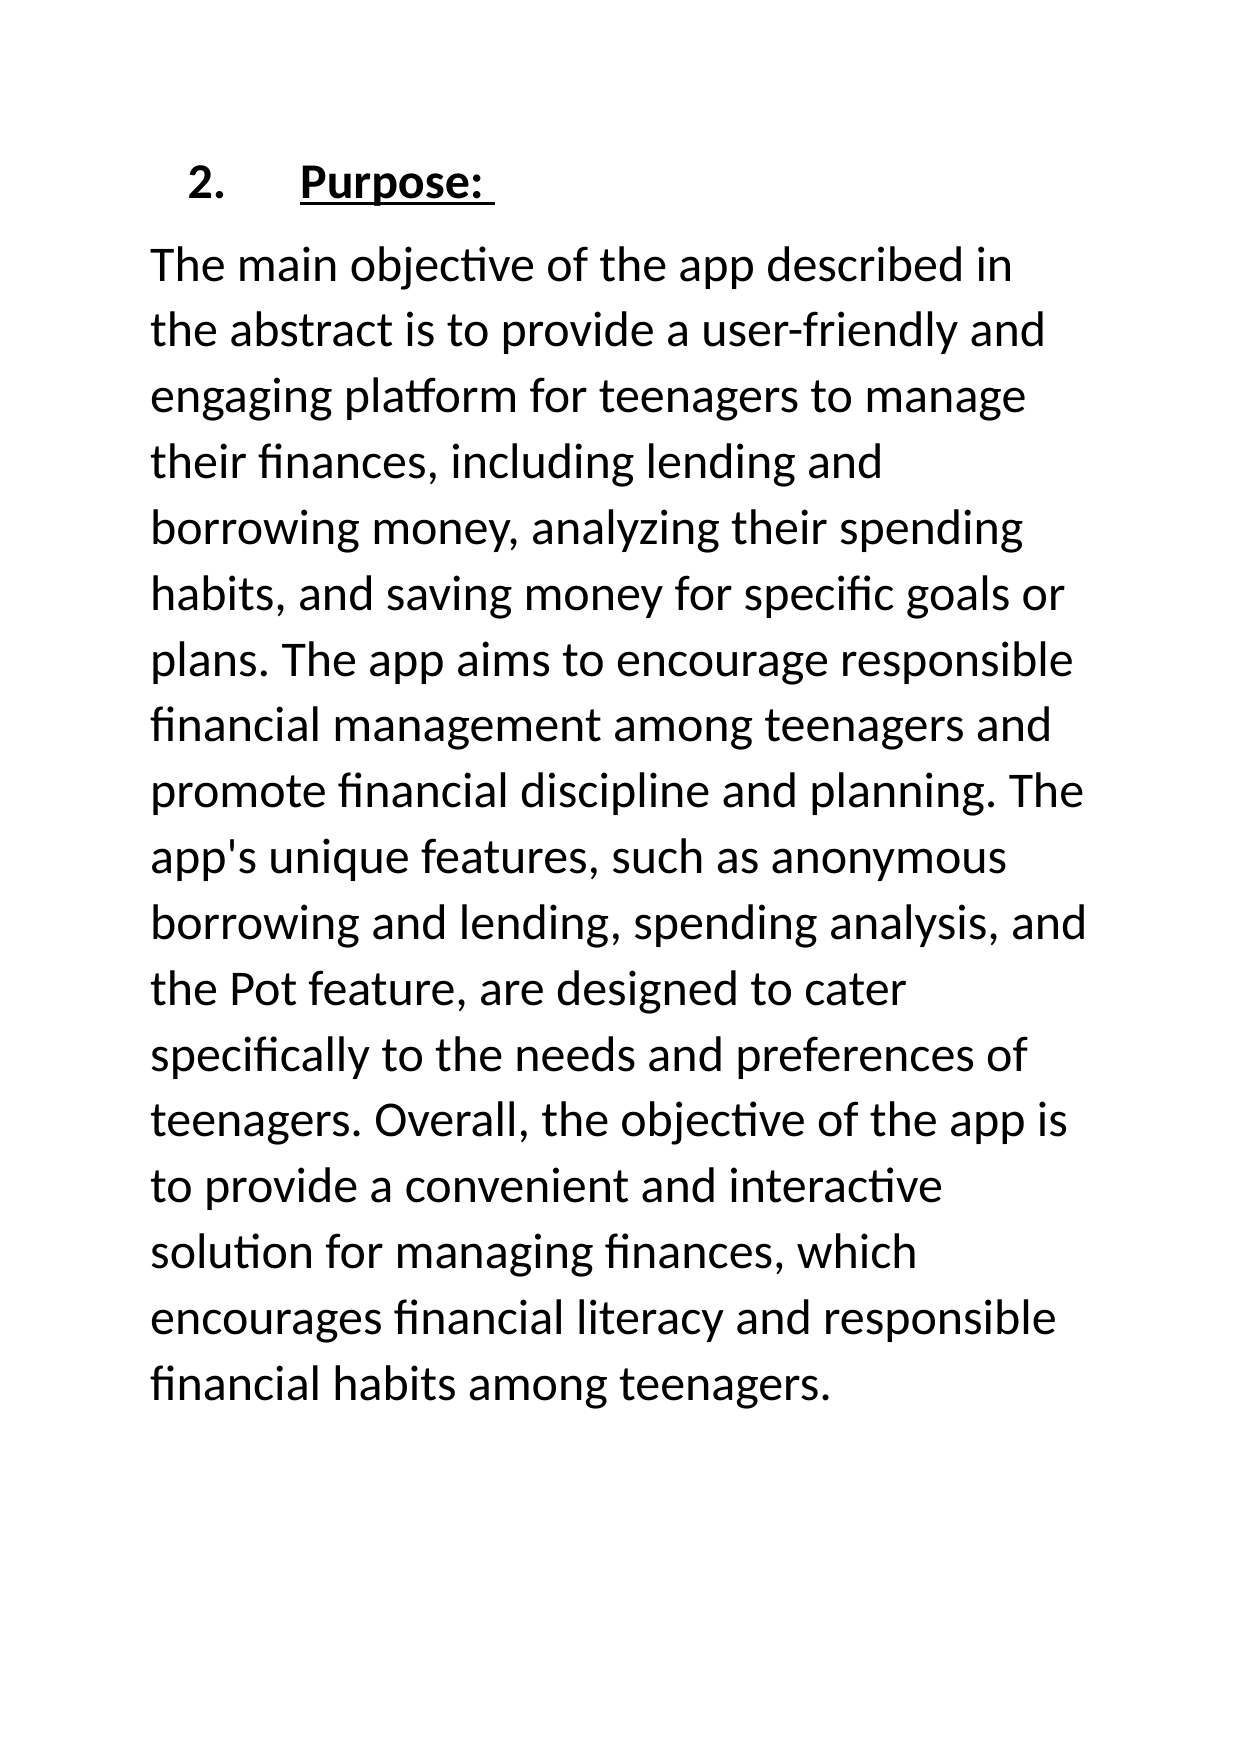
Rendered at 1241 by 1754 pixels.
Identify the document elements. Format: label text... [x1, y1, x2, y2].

list Purpose: [187, 150, 1090, 211]
text The main objective of the app described in the abstract is to provide a user-friendly and engaging platform for teenagers to manage their finances, including lending and borrowing money, analyzing their spending habits, and saving money for specific goals or plans. The app aims to encourage responsible financial management among teenagers and promote financial discipline and planning. The app's unique features, such as anonymous borrowing and lending, spending analysis, and the Pot feature, are designed to cater specifically to the needs and preferences of teenagers. Overall, the objective of the app is to provide a convenient and interactive solution for managing finances, which encourages financial literacy and responsible financial habits among teenagers. [150, 232, 1090, 1413]
